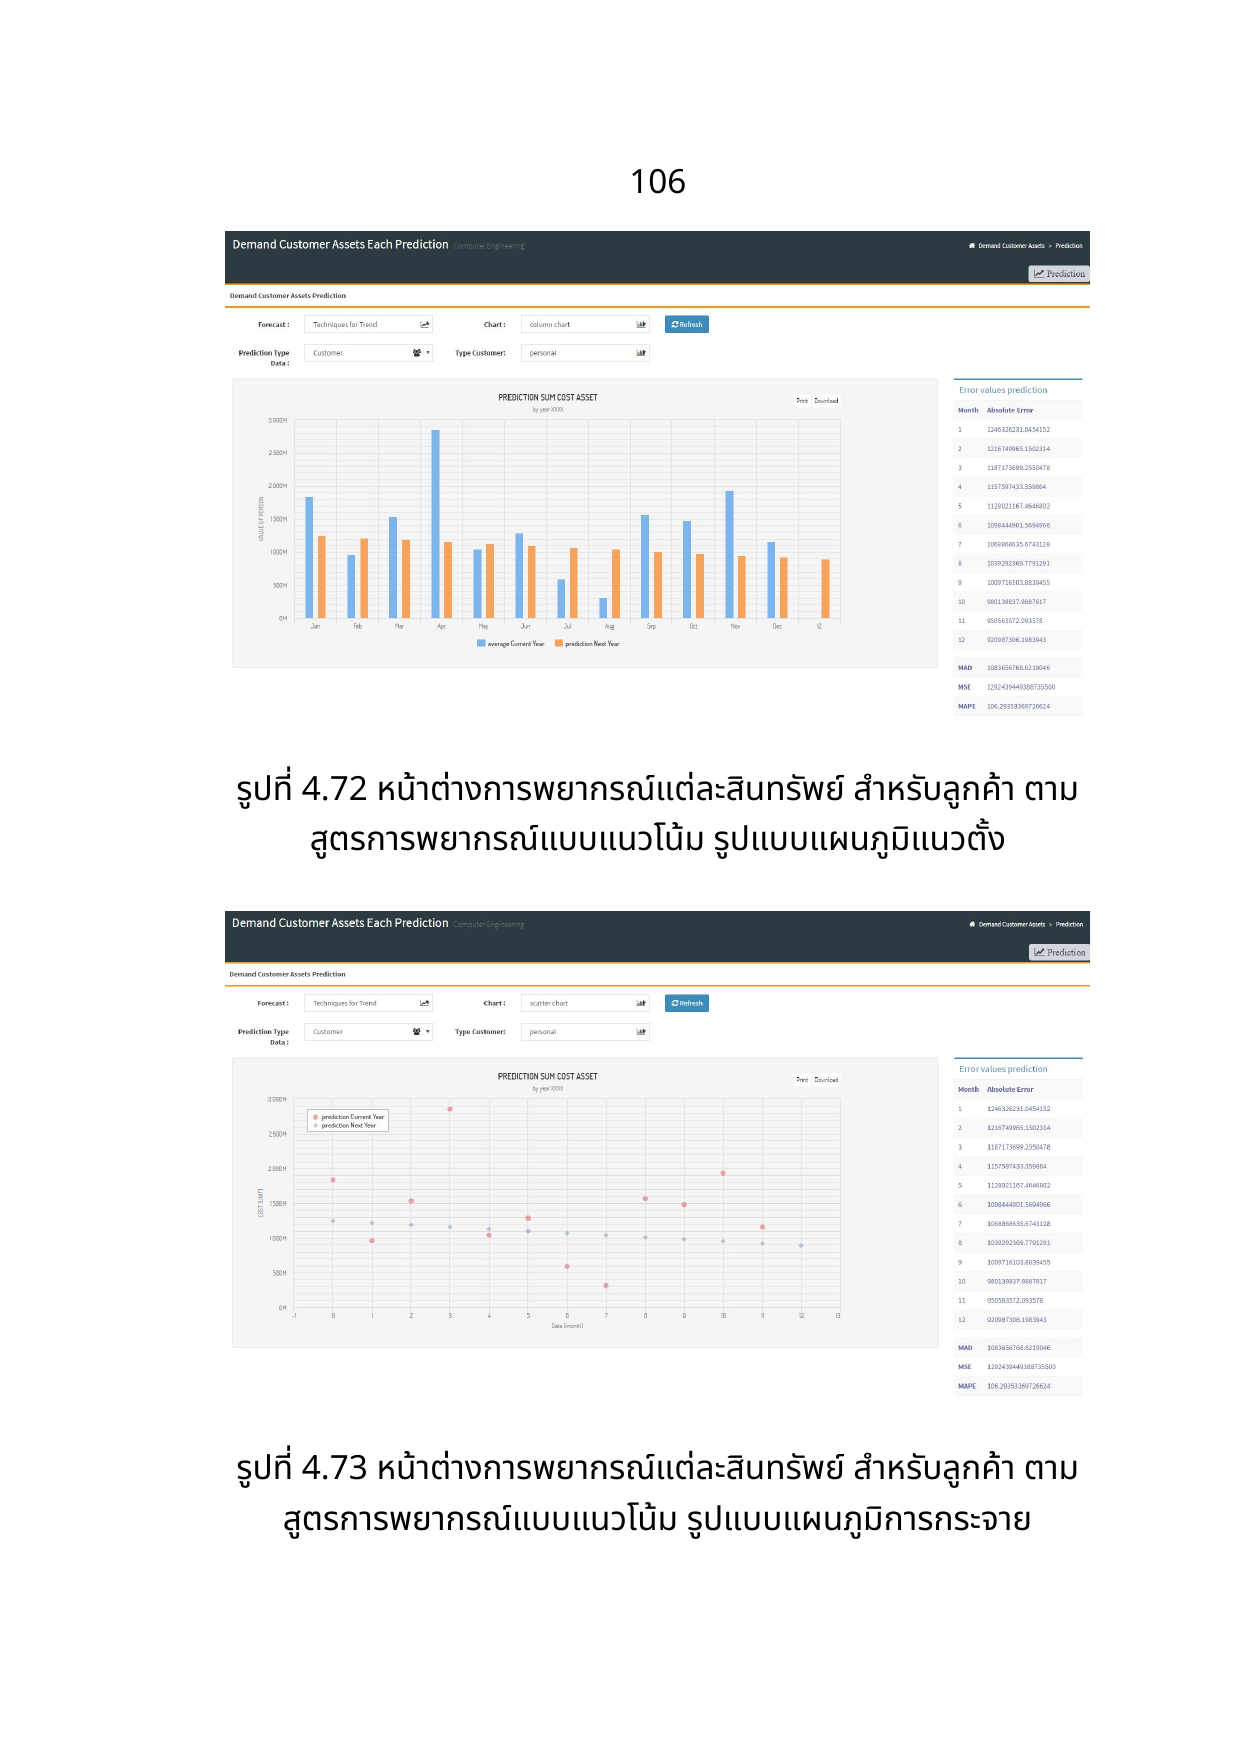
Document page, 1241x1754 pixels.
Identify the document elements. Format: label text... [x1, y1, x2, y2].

picture [225, 231, 1091, 719]
picture [225, 911, 1091, 1399]
text รูปที่ 4.73 หน้าต่างการพยากรณ์แต่ละสินทรัพย์ สำหรับลูกค้า ตามสูตรการพยากรณ์แบบแนวโน้ม รูปแบบแผนภูมิการกระจาย [225, 1444, 1090, 1545]
text รูปที่ 4.72 หน้าต่างการพยากรณ์แต่ละสินทรัพย์ สำหรับลูกค้า ตามสูตรการพยากรณ์แบบแนวโน้ม รูปแบบแผนภูมิแนวตั้ง [225, 764, 1090, 866]
